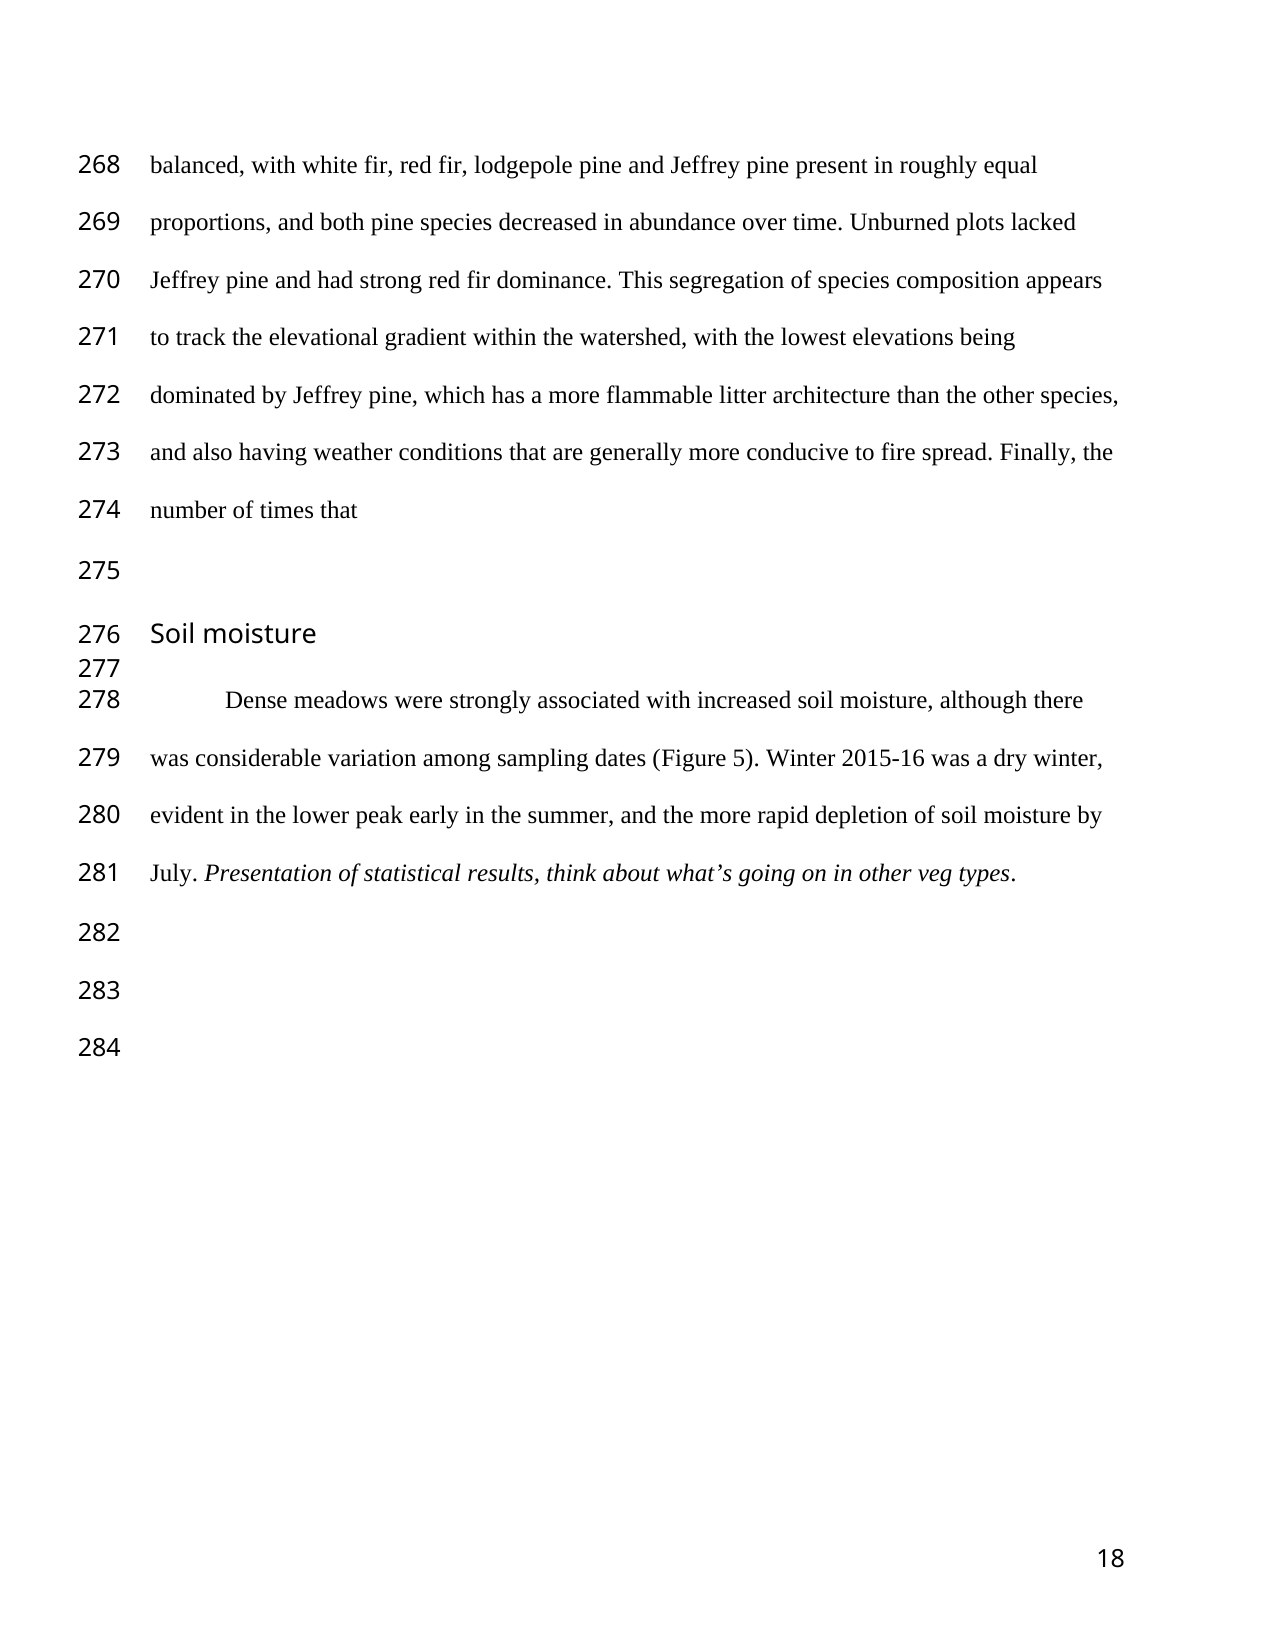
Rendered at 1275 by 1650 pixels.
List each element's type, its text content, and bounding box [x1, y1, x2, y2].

text Dense meadows were strongly associated with increased soil moisture, although there was considerable variation among sampling dates (Figure 5). Winter 2015-16 was a dry winter, evident in the lower peak early in the summer, and the more rapid depletion of soil moisture by July. Presentation of statistical results, think about what’s going on in other veg types. [150, 685, 1125, 886]
subtitle Soil moisture [150, 614, 1125, 651]
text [150, 150, 1125, 524]
